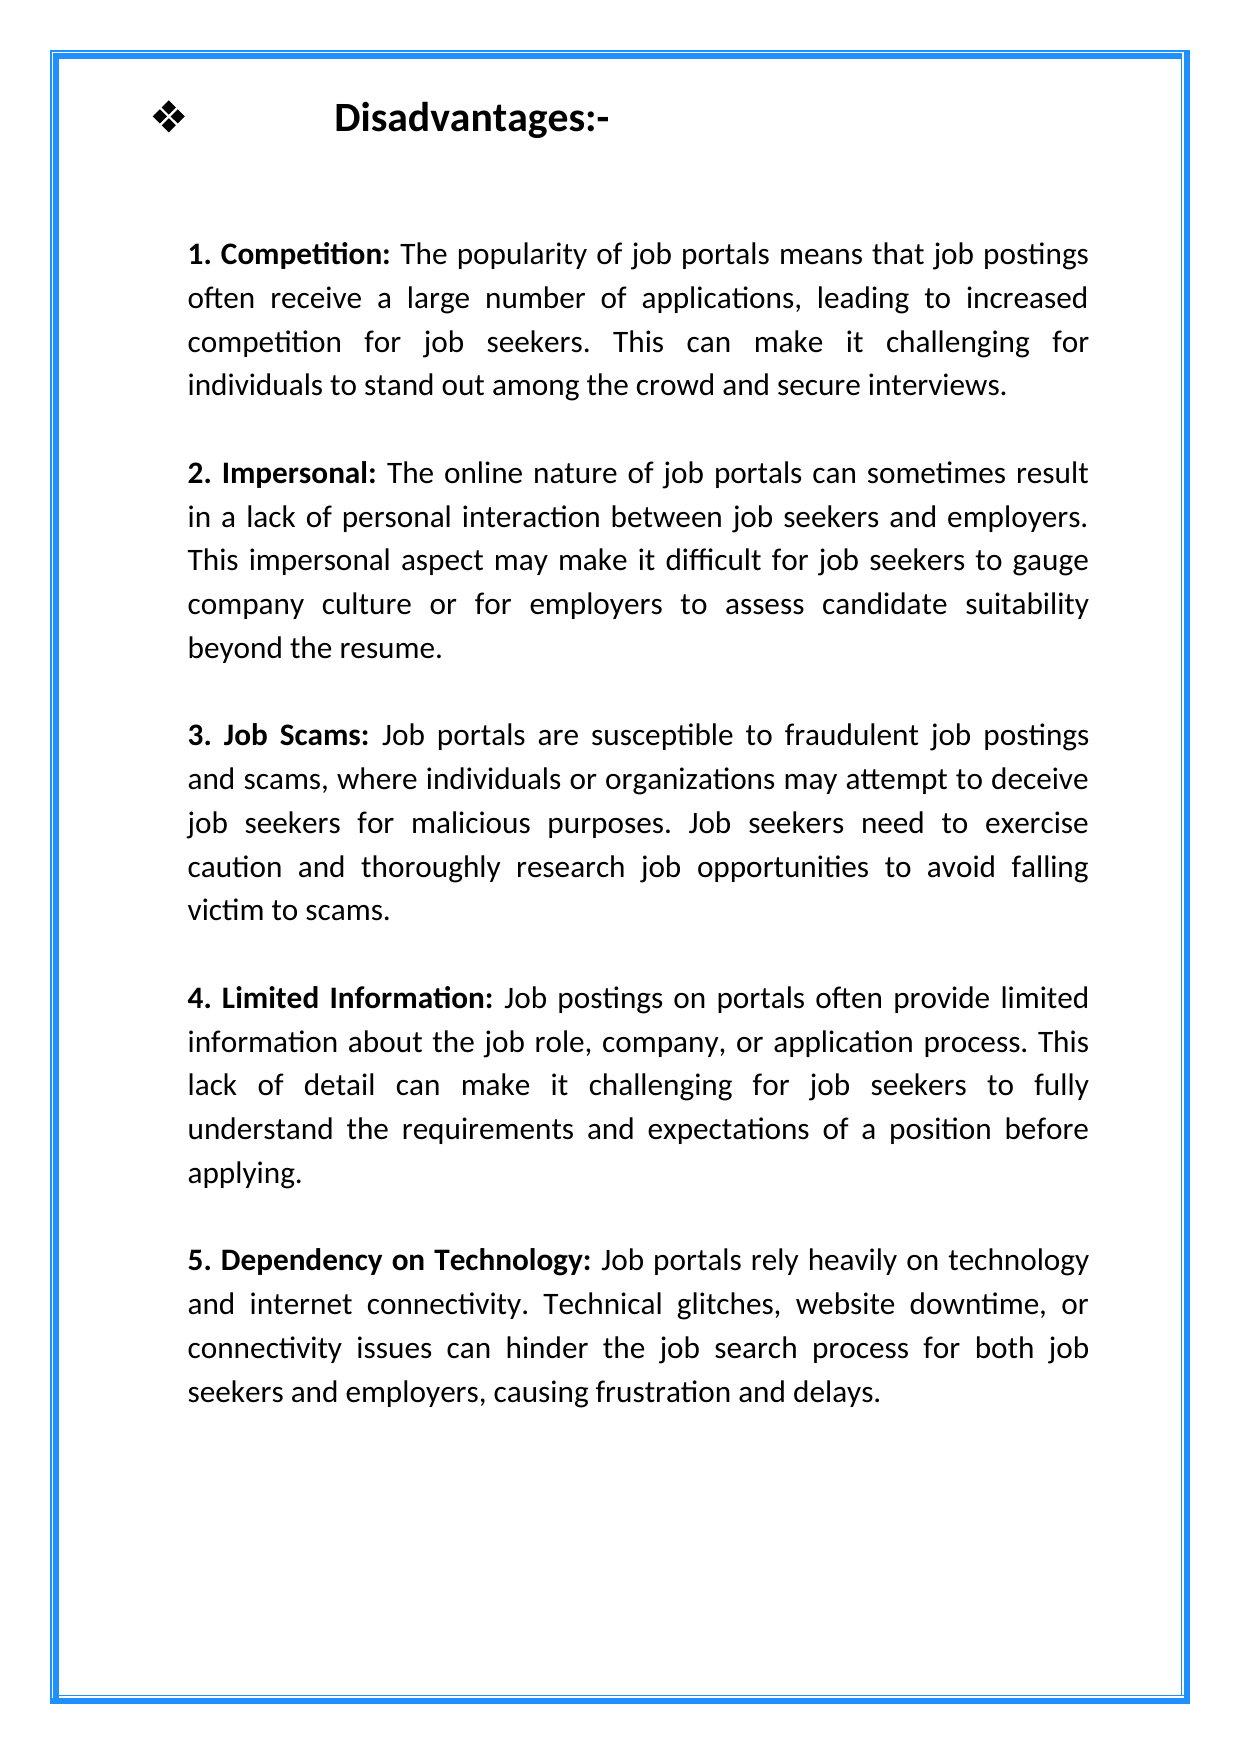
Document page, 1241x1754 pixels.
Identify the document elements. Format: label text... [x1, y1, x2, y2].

list 4. Limited Information: Job postings on portals often provide limited information about the job role, company, or application process. This lack of detail can make it challenging for job seekers to fully understand the requirements and expectations of a position before applying. [187, 978, 1090, 1191]
list 2. Impersonal: The online nature of job portals can sometimes result in a lack of personal interaction between job seekers and employers. This impersonal aspect may make it difficult for job seekers to gauge company culture or for employers to assess candidate suitability beyond the resume. [187, 453, 1090, 666]
list 3. Job Scams: Job portals are susceptible to fraudulent job postings and scams, where individuals or organizations may attempt to deceive job seekers for malicious purposes. Job seekers need to exercise caution and thoroughly research job opportunities to avoid falling victim to scams. [187, 715, 1090, 928]
list 1. Competition: The popularity of job portals means that job postings often receive a large number of applications, leading to increased competition for job seekers. This can make it challenging for individuals to stand out among the crowd and secure interviews. [187, 234, 1090, 403]
list Disadvantages:- [150, 91, 1090, 142]
list 5. Dependency on Technology: Job portals rely heavily on technology and internet connectivity. Technical glitches, website downtime, or connectivity issues can hinder the job search process for both job seekers and employers, causing frustration and delays. [187, 1240, 1090, 1410]
